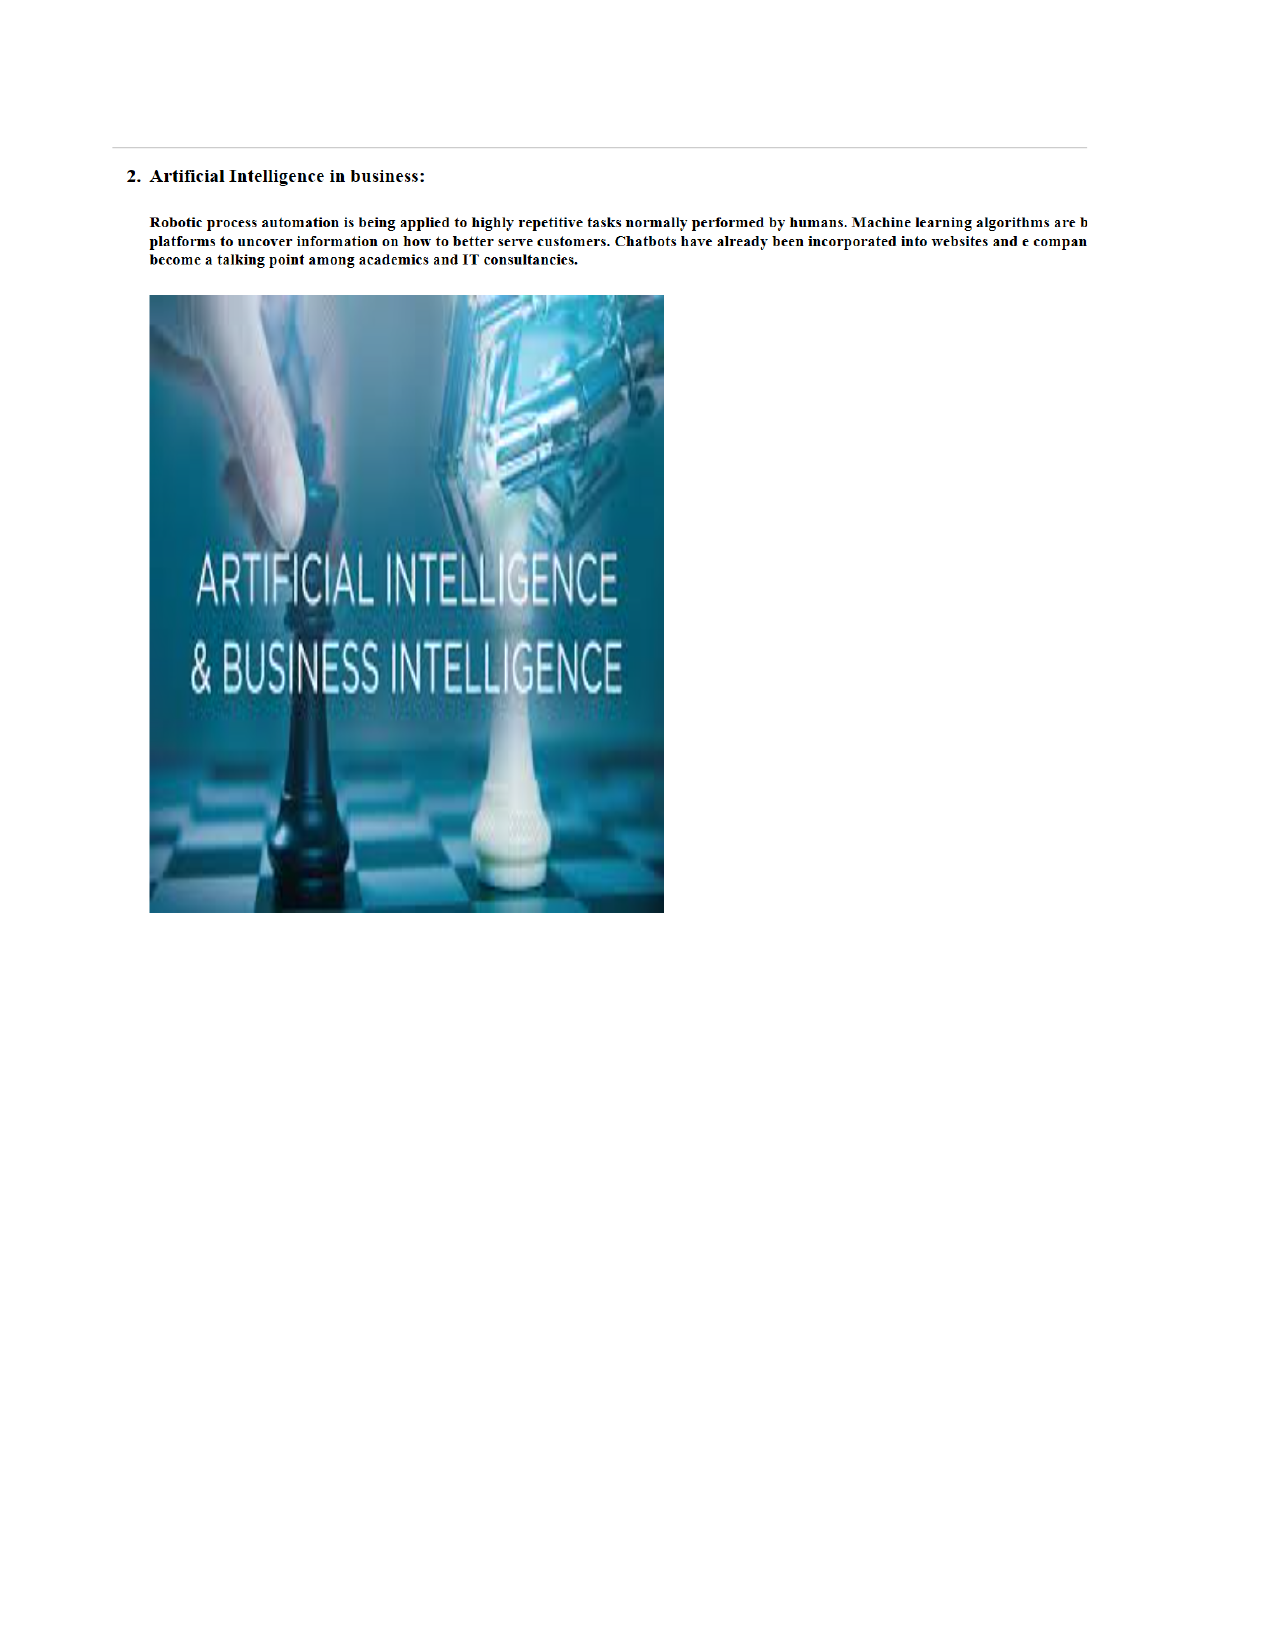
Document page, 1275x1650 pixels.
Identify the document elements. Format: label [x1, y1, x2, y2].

picture [112, 147, 1088, 915]
